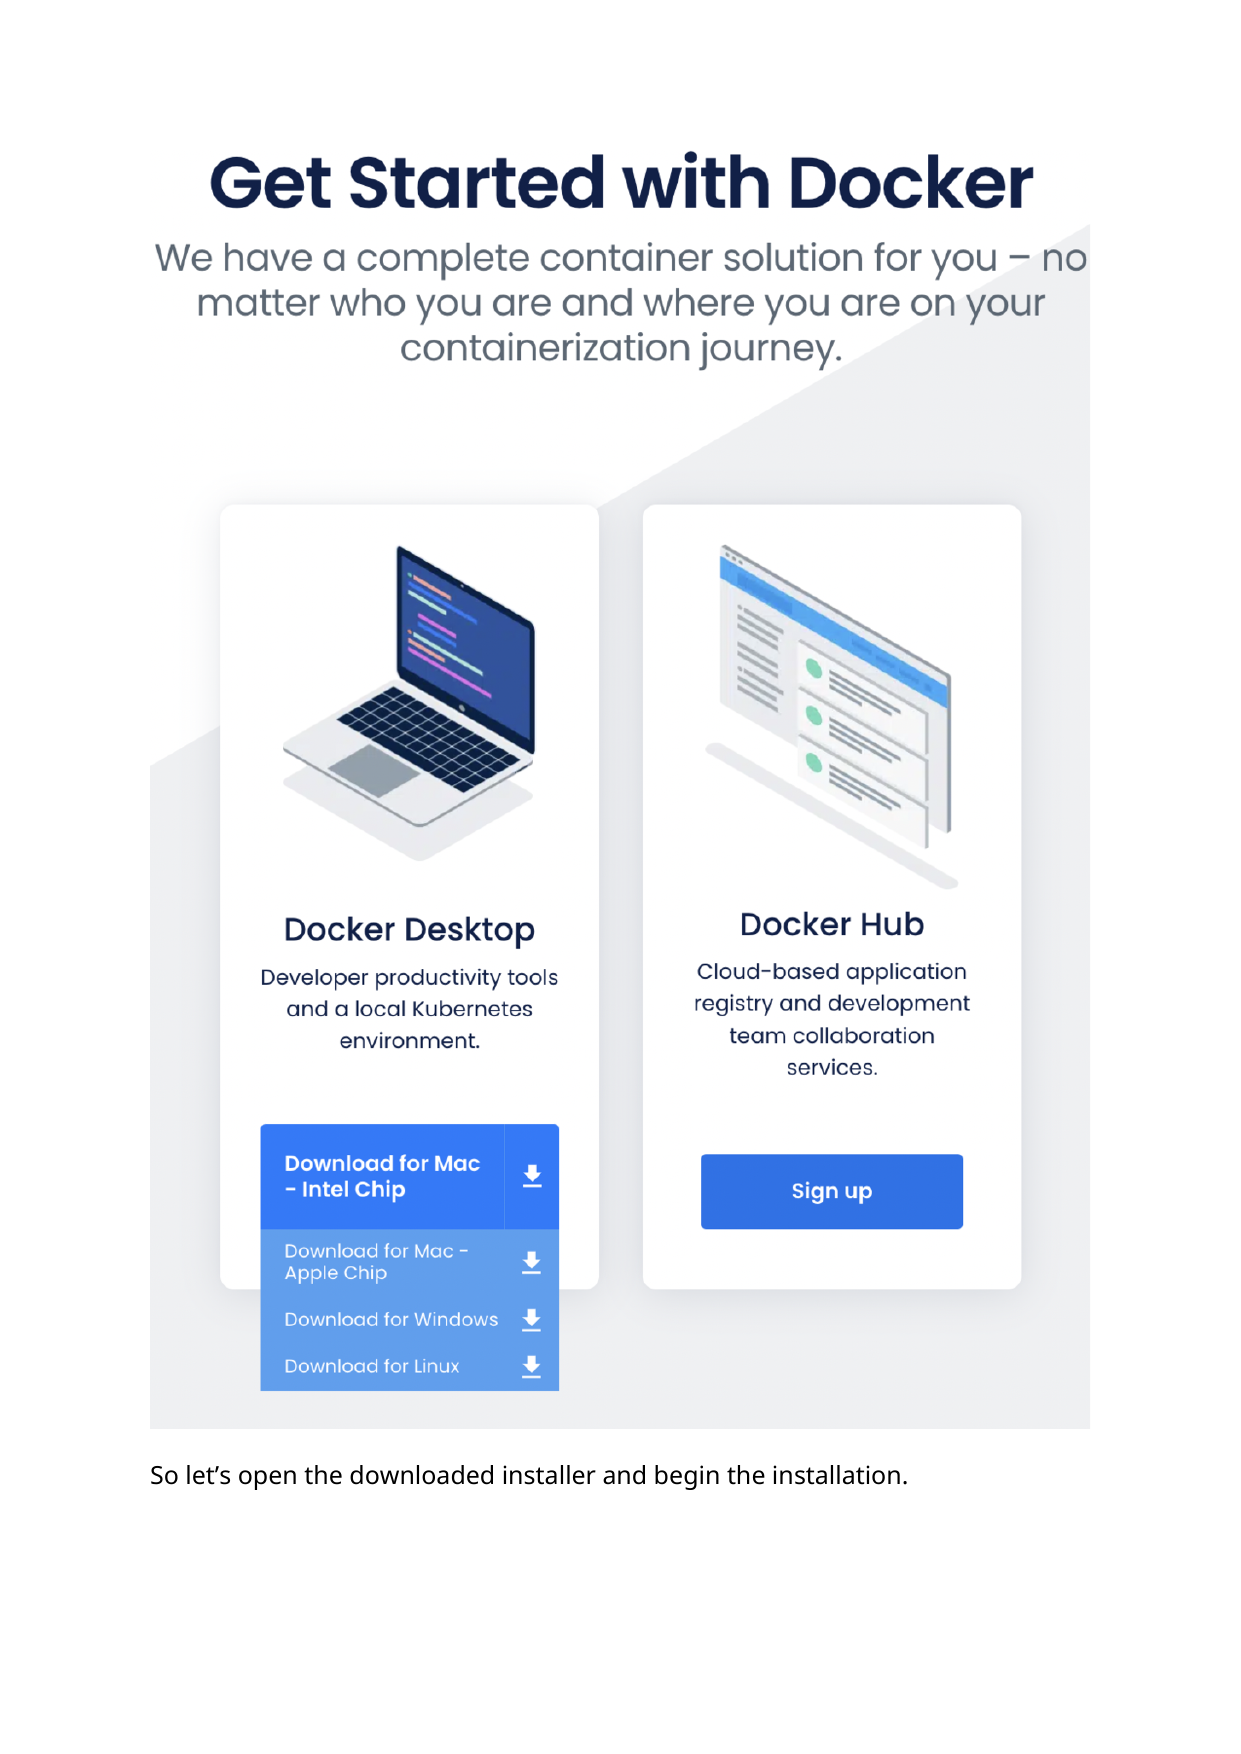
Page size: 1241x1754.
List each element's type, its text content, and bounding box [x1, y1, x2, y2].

text So let’s open the downloaded installer and begin the installation. [150, 1457, 1090, 1491]
picture [150, 150, 1091, 1429]
